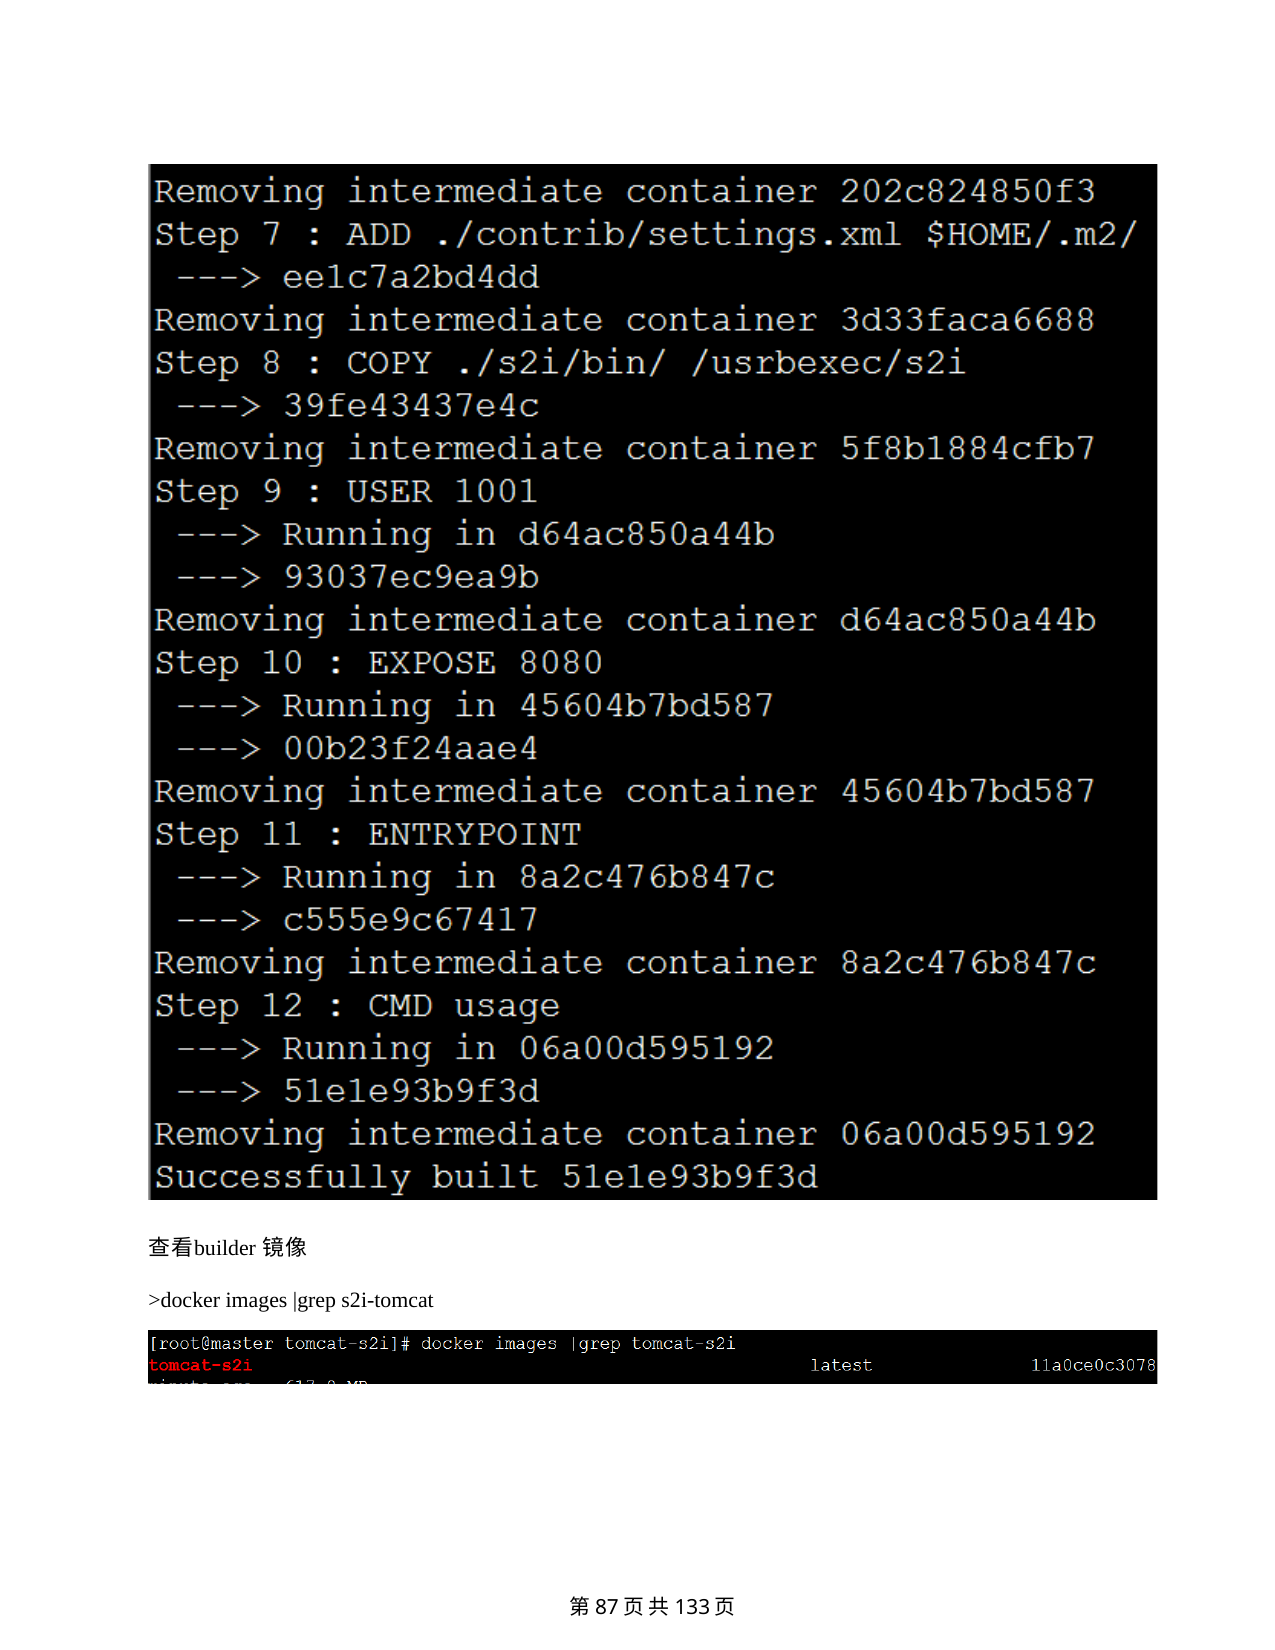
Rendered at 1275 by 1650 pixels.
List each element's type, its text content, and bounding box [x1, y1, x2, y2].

picture [148, 164, 1158, 1200]
picture [148, 1330, 1158, 1384]
text 查看builder镜像 [148, 1227, 1156, 1265]
text >docker images |grep s2i-tomcat [148, 1281, 1156, 1318]
